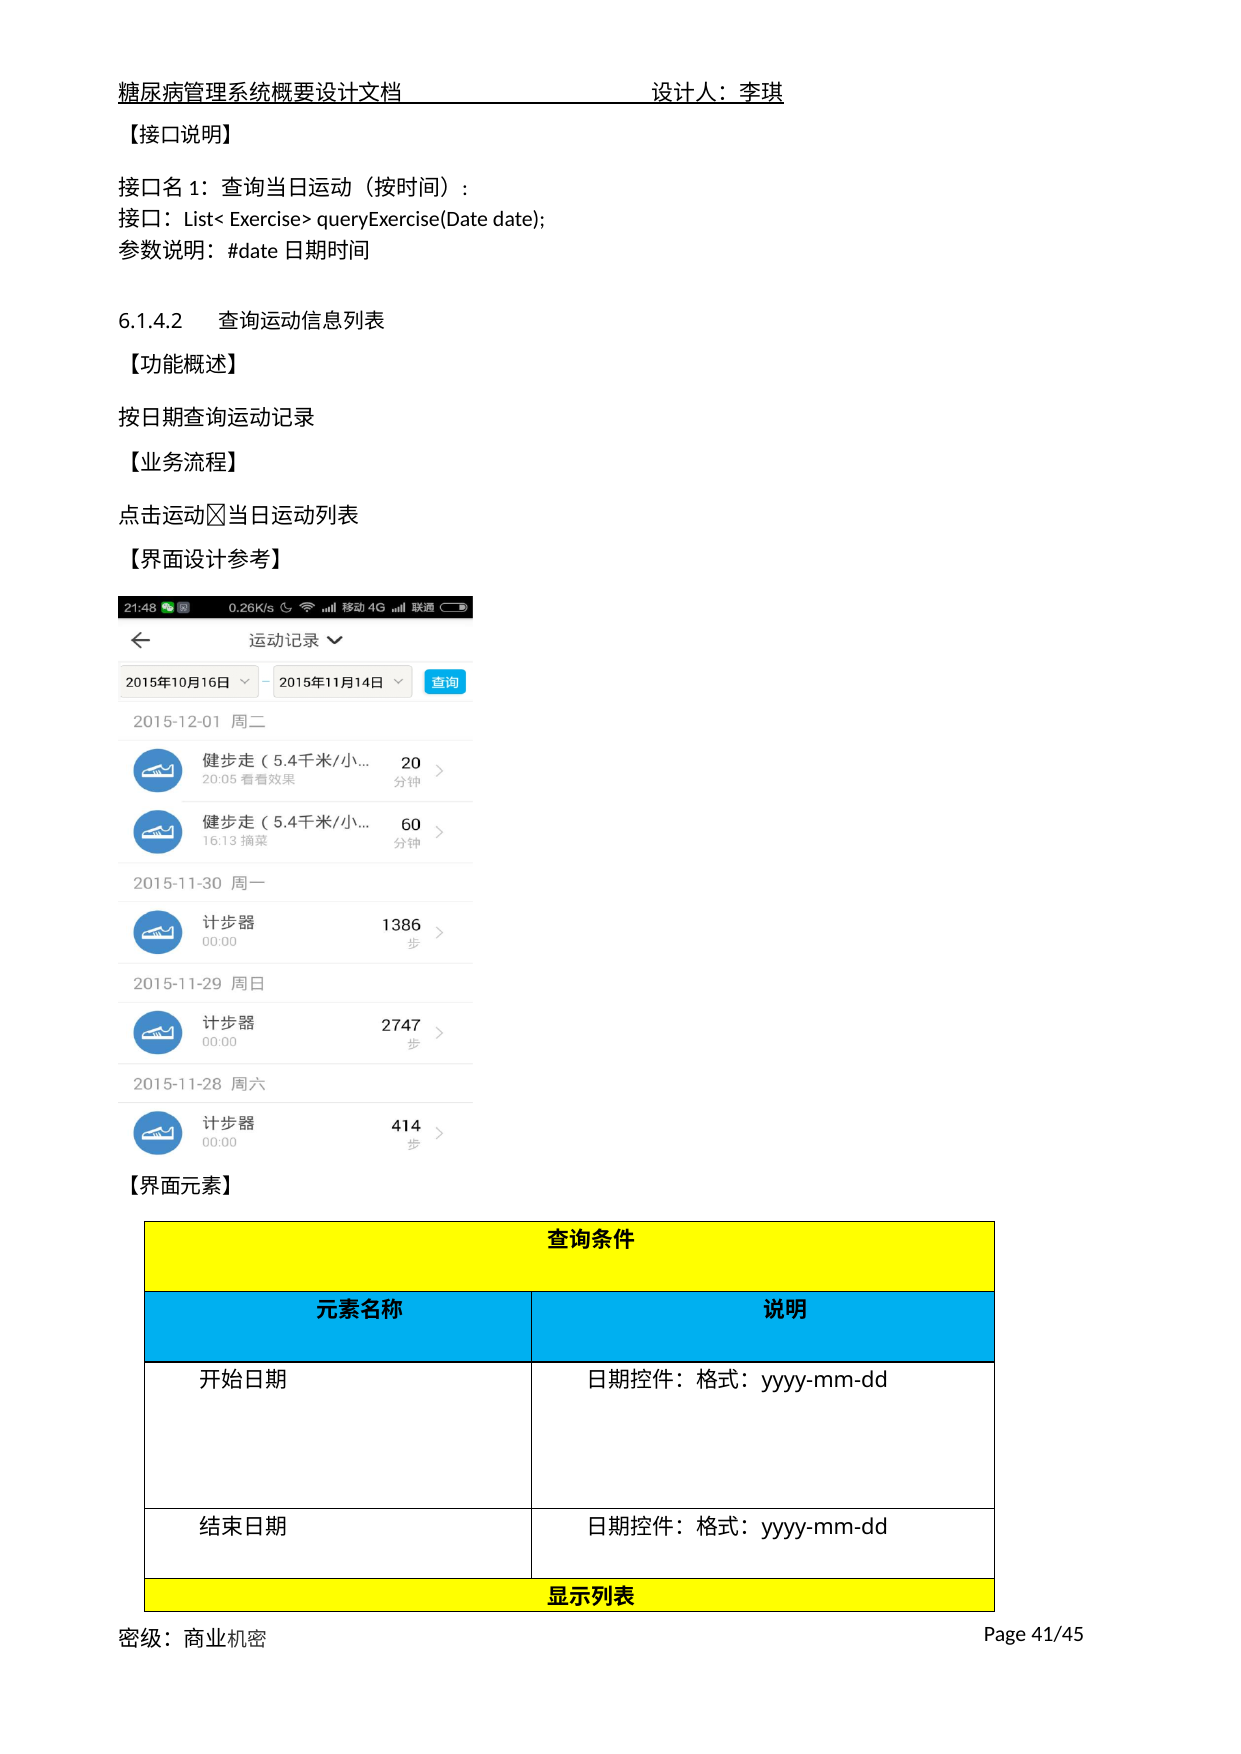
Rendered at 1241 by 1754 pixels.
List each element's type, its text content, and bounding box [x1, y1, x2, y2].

subtitle 【功能概述】 [118, 347, 1122, 378]
table_cell 结束日期 [145, 1509, 531, 1578]
table_cell 日期控件：格式：yyyy-mm-dd [532, 1509, 994, 1578]
subtitle 【界面元素】 [118, 1169, 1122, 1199]
text 点击运动当日运动列表 [118, 498, 1122, 530]
table_header 查询条件 [145, 1222, 994, 1291]
text 参数说明：#date 日期时间 [118, 233, 1122, 265]
subtitle 查询运动信息列表 [118, 304, 1122, 334]
table_cell 开始日期 [145, 1363, 531, 1508]
table_cell 元素名称 [145, 1292, 531, 1361]
subtitle 【接口说明】 [118, 118, 1122, 148]
text 按日期查询运动记录 [118, 400, 1122, 432]
table_cell 显示列表 [145, 1579, 994, 1611]
subtitle 【界面设计参考】 [118, 542, 1122, 574]
table_cell 日期控件：格式：yyyy-mm-dd [532, 1363, 994, 1508]
picture [118, 596, 474, 1157]
text 接口名1：查询当日运动（按时间）: [118, 170, 1122, 201]
subtitle 【业务流程】 [118, 444, 1122, 476]
text 接口：List< Exercise> queryExercise(Date date); [118, 201, 1122, 233]
table_cell 说明 [532, 1292, 994, 1361]
